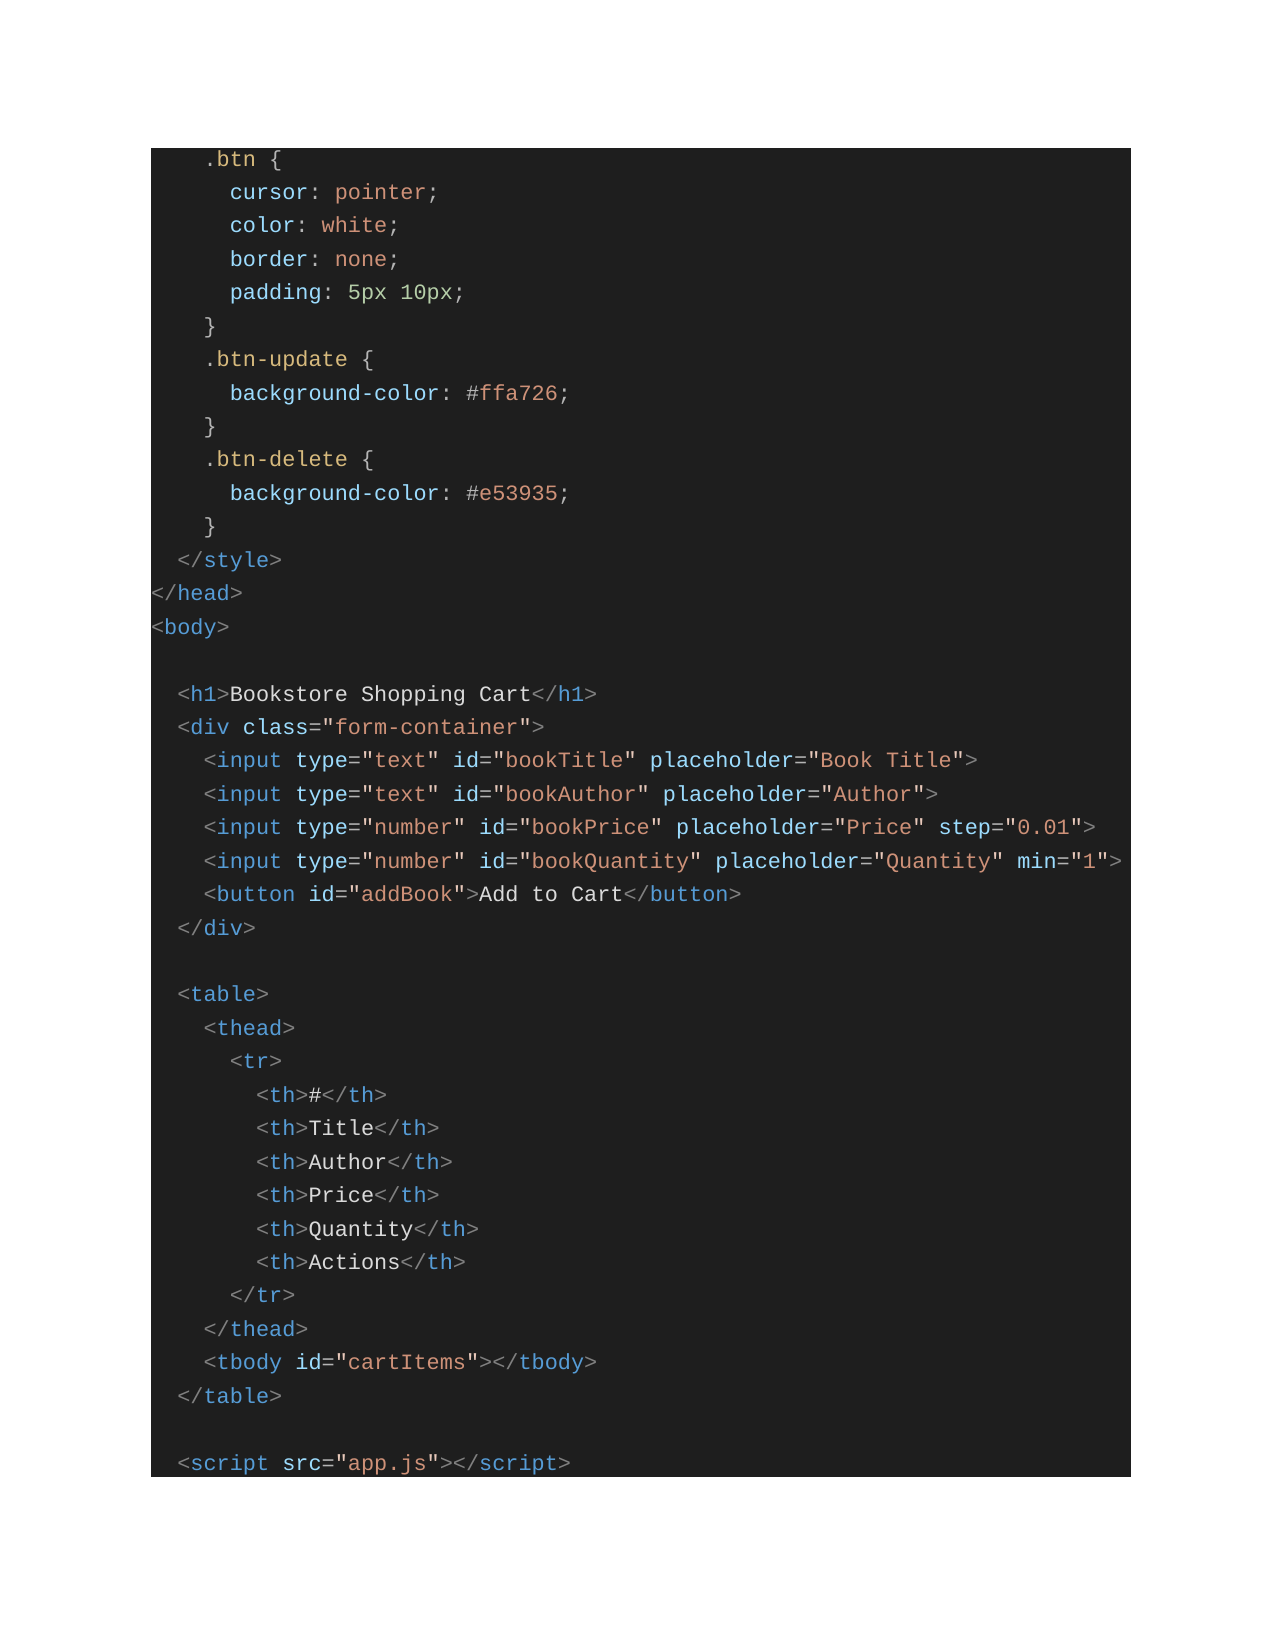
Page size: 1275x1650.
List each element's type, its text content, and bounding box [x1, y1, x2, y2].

text <th>Quantity</th> [151, 1218, 1131, 1242]
text .btn-delete { [151, 449, 1131, 473]
text </head> [151, 582, 1131, 607]
text </tr> [151, 1284, 1131, 1309]
text color: white; [151, 214, 1131, 239]
text } [151, 315, 1131, 340]
text <table> [151, 984, 1131, 1008]
text <th>Actions</th> [151, 1251, 1131, 1276]
text background-color: #e53935; [151, 482, 1131, 507]
text <div class="form-container"> [151, 716, 1131, 741]
text <th>Author</th> [151, 1151, 1131, 1176]
text .btn-update { [151, 348, 1131, 373]
text <tr> [151, 1051, 1131, 1075]
text </style> [151, 549, 1131, 574]
text <tbody id="cartItems"></tbody> [151, 1351, 1131, 1376]
text .btn { [151, 148, 1131, 172]
text <input type="number" id="bookPrice" placeholder="Price" step="0.01"> [151, 816, 1131, 841]
text <th>Title</th> [151, 1117, 1131, 1142]
text <body> [151, 616, 1131, 641]
text </div> [151, 917, 1131, 942]
text <input type="number" id="bookQuantity" placeholder="Quantity" min="1"> [151, 850, 1131, 875]
text border: none; [151, 248, 1131, 273]
text background-color: #ffa726; [151, 382, 1131, 407]
text <h1>Bookstore Shopping Cart</h1> [151, 683, 1131, 707]
text <thead> [151, 1017, 1131, 1042]
text <input type="text" id="bookAuthor" placeholder="Author"> [151, 783, 1131, 808]
text <th>Price</th> [151, 1184, 1131, 1209]
text </thead> [151, 1318, 1131, 1343]
text <script src="app.js"></script> [151, 1452, 1131, 1477]
text <button id="addBook">Add to Cart</button> [151, 883, 1131, 908]
text <input type="text" id="bookTitle" placeholder="Book Title"> [151, 749, 1131, 774]
text <th>#</th> [151, 1084, 1131, 1109]
text padding: 5px 10px; [151, 281, 1131, 306]
text </table> [151, 1385, 1131, 1410]
text } [151, 516, 1131, 540]
text } [151, 415, 1131, 440]
text cursor: pointer; [151, 181, 1131, 206]
